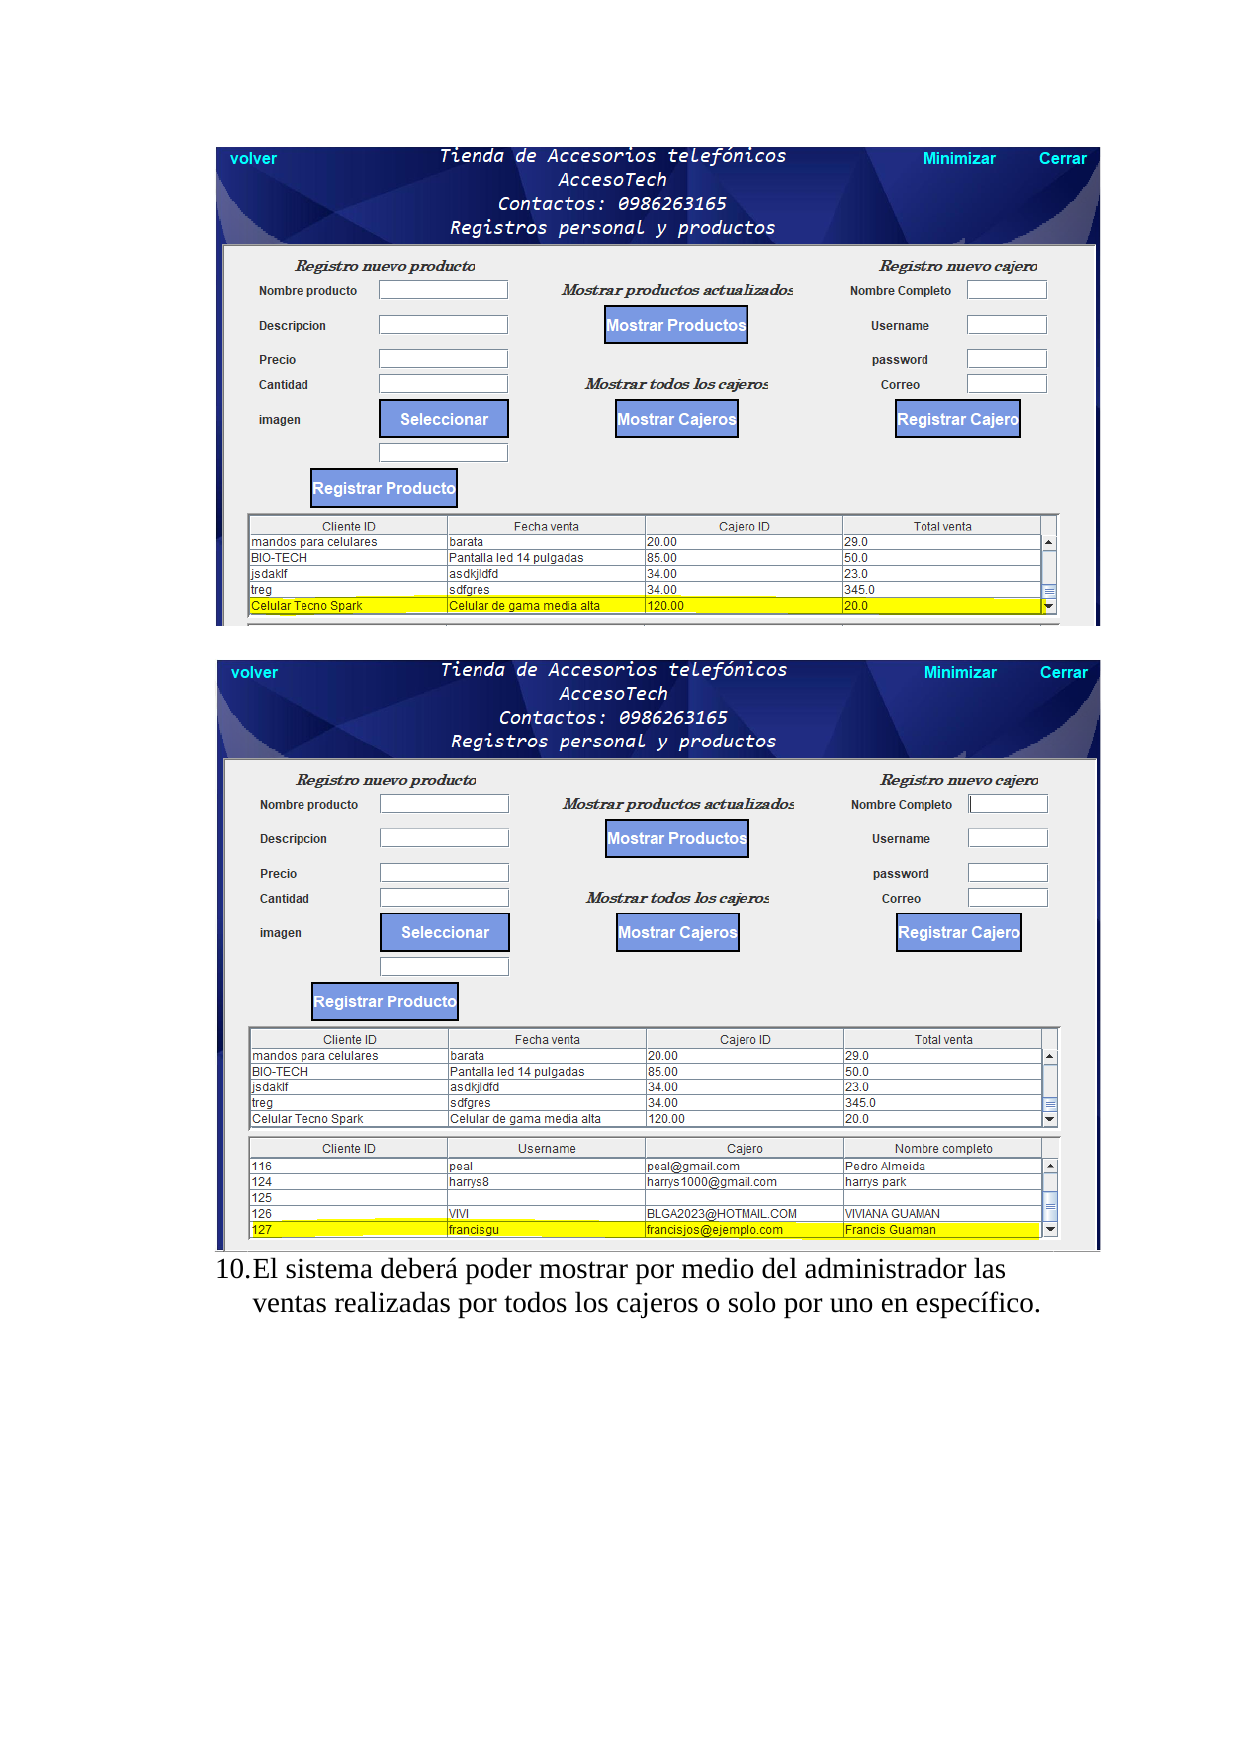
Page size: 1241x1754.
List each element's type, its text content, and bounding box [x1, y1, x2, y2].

list El sistema deberá poder mostrar por medio del administrador las ventas realizadas por todos los cajeros o solo por uno en específico. [215, 1252, 1063, 1319]
picture [214, 147, 1101, 626]
picture [214, 659, 1101, 1252]
